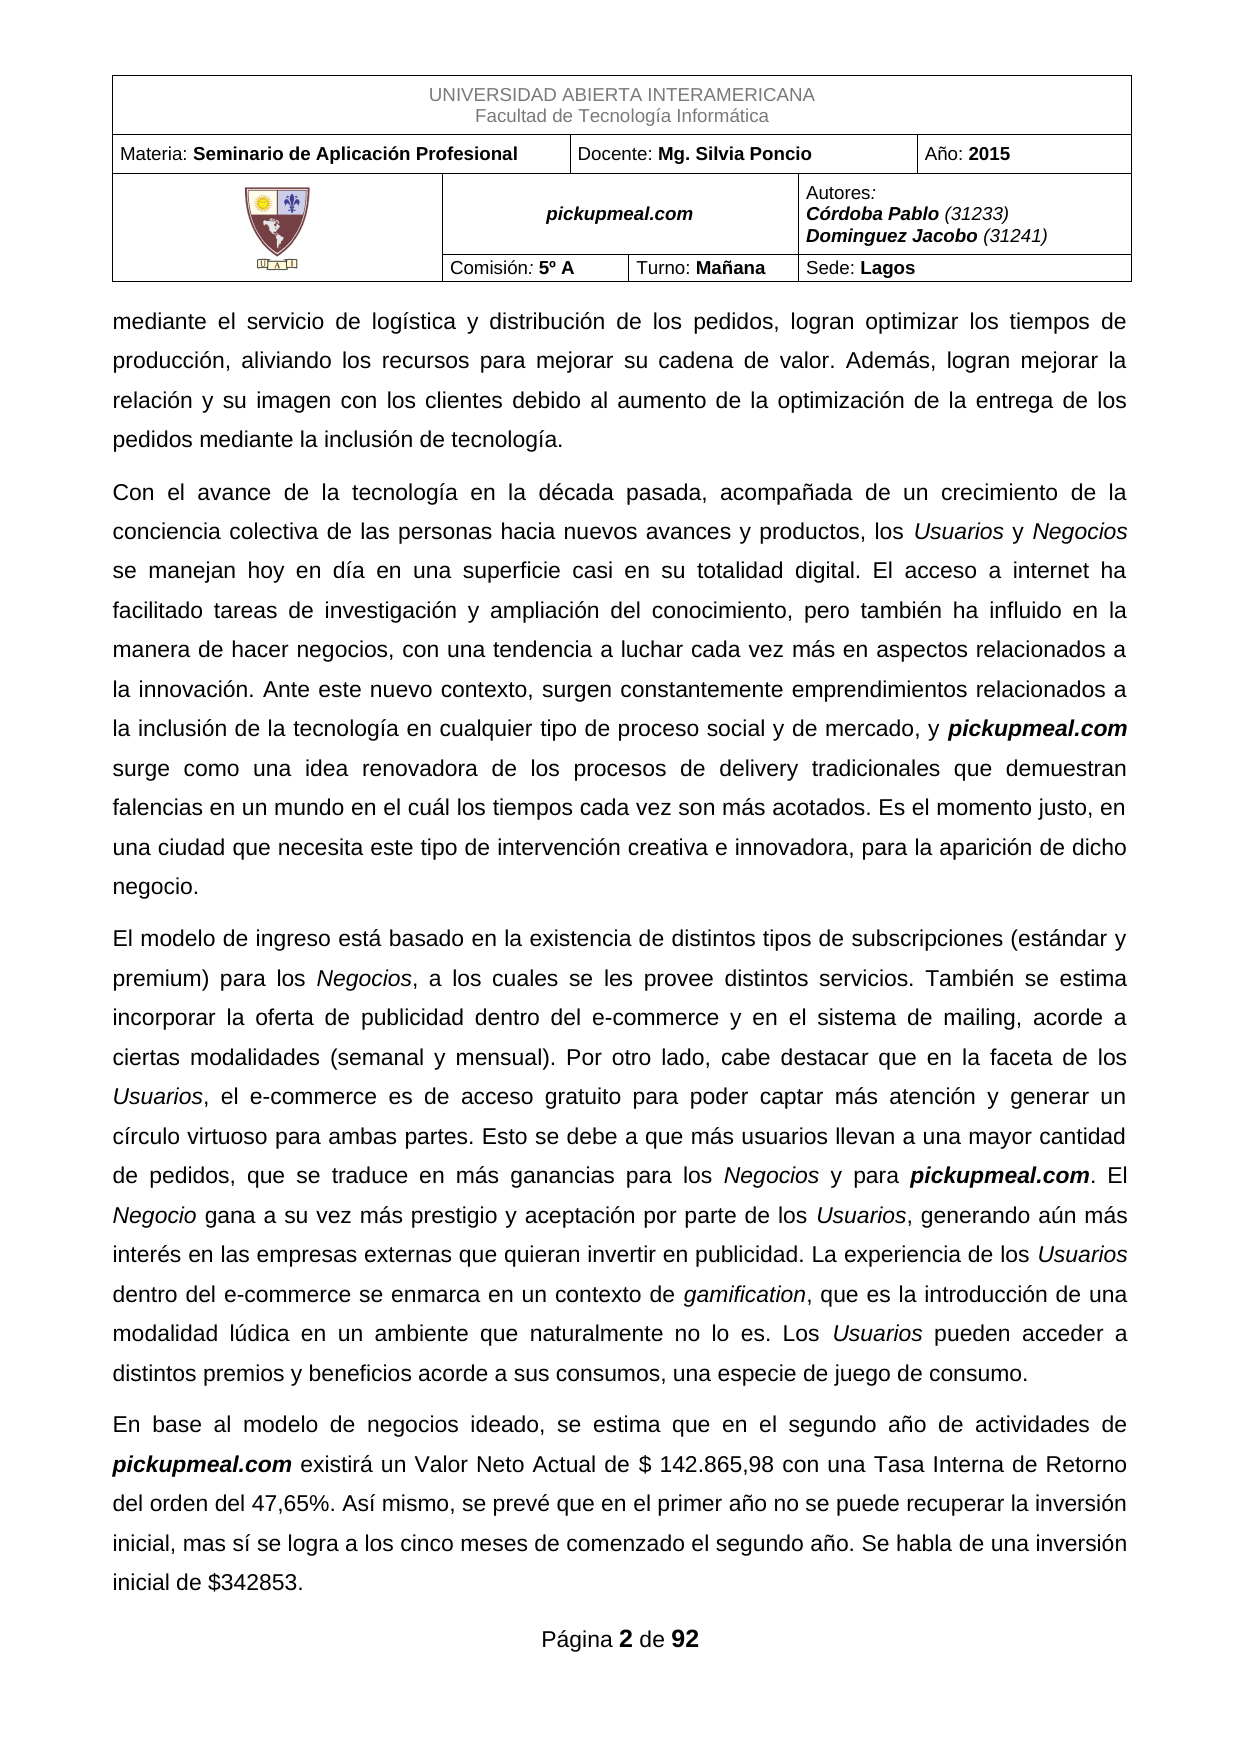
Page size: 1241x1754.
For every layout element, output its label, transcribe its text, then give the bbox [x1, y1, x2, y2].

text El modelo de ingreso está basado en la existencia de distintos tipos de subscripciones (estándar y premium) para los Negocios, a los cuales se les provee distintos servicios. También se estima incorporar la oferta de publicidad dentro del e-commerce y en el sistema de mailing, acorde a ciertas modalidades (semanal y mensual). Por otro lado, cabe destacar que en la faceta de los Usuarios, el e-commerce es de acceso gratuito para poder captar más atención y generar un círculo virtuoso para ambas partes. Esto se debe a que más usuarios llevan a una mayor cantidad de pedidos, que se traduce en más ganancias para los Negocios y para pickupmeal.com. El Negocio gana a su vez más prestigio y aceptación por parte de los Usuarios, generando aún más interés en las empresas externas que quieran invertir en publicidad. La experiencia de los Usuarios dentro del e-commerce se enmarca en un contexto de gamification, que es la introducción de una modalidad lúdica en un ambiente que naturalmente no lo es. Los Usuarios pueden acceder a distintos premios y beneficios acorde a sus consumos, una especie de juego de consumo. [112, 925, 1128, 1386]
text En base al modelo de negocios ideado, se estima que en el segundo año de actividades de pickupmeal.com existirá un Valor Neto Actual de $ 142.865,98 con una Tasa Interna de Retorno del orden del 47,65%. Así mismo, se prevé que en el primer año no se puede recuperar la inversión inicial, mas sí se logra a los cinco meses de comenzado el segundo año. Se habla de una inversión inicial de $342853. [112, 1411, 1128, 1596]
picture [230, 182, 325, 273]
text Con el avance de la tecnología en la década pasada, acompañada de un crecimiento de la conciencia colectiva de las personas hacia nuevos avances y productos, los Usuarios y Negocios se manejan hoy en día en una superficie casi en su totalidad digital. El acceso a internet ha facilitado tareas de investigación y ampliación del conocimiento, pero también ha influido en la manera de hacer negocios, con una tendencia a luchar cada vez más en aspectos relacionados a la innovación. Ante este nuevo contexto, surgen constantemente emprendimientos relacionados a la inclusión de la tecnología en cualquier tipo de proceso social y de mercado, y pickupmeal.com surge como una idea renovadora de los procesos de delivery tradicionales que demuestran falencias en un mundo en el cuál los tiempos cada vez son más acotados. Es el momento justo, en una ciudad que necesita este tipo de intervención creativa e innovadora, para la aparición de dicho negocio. [112, 478, 1128, 899]
